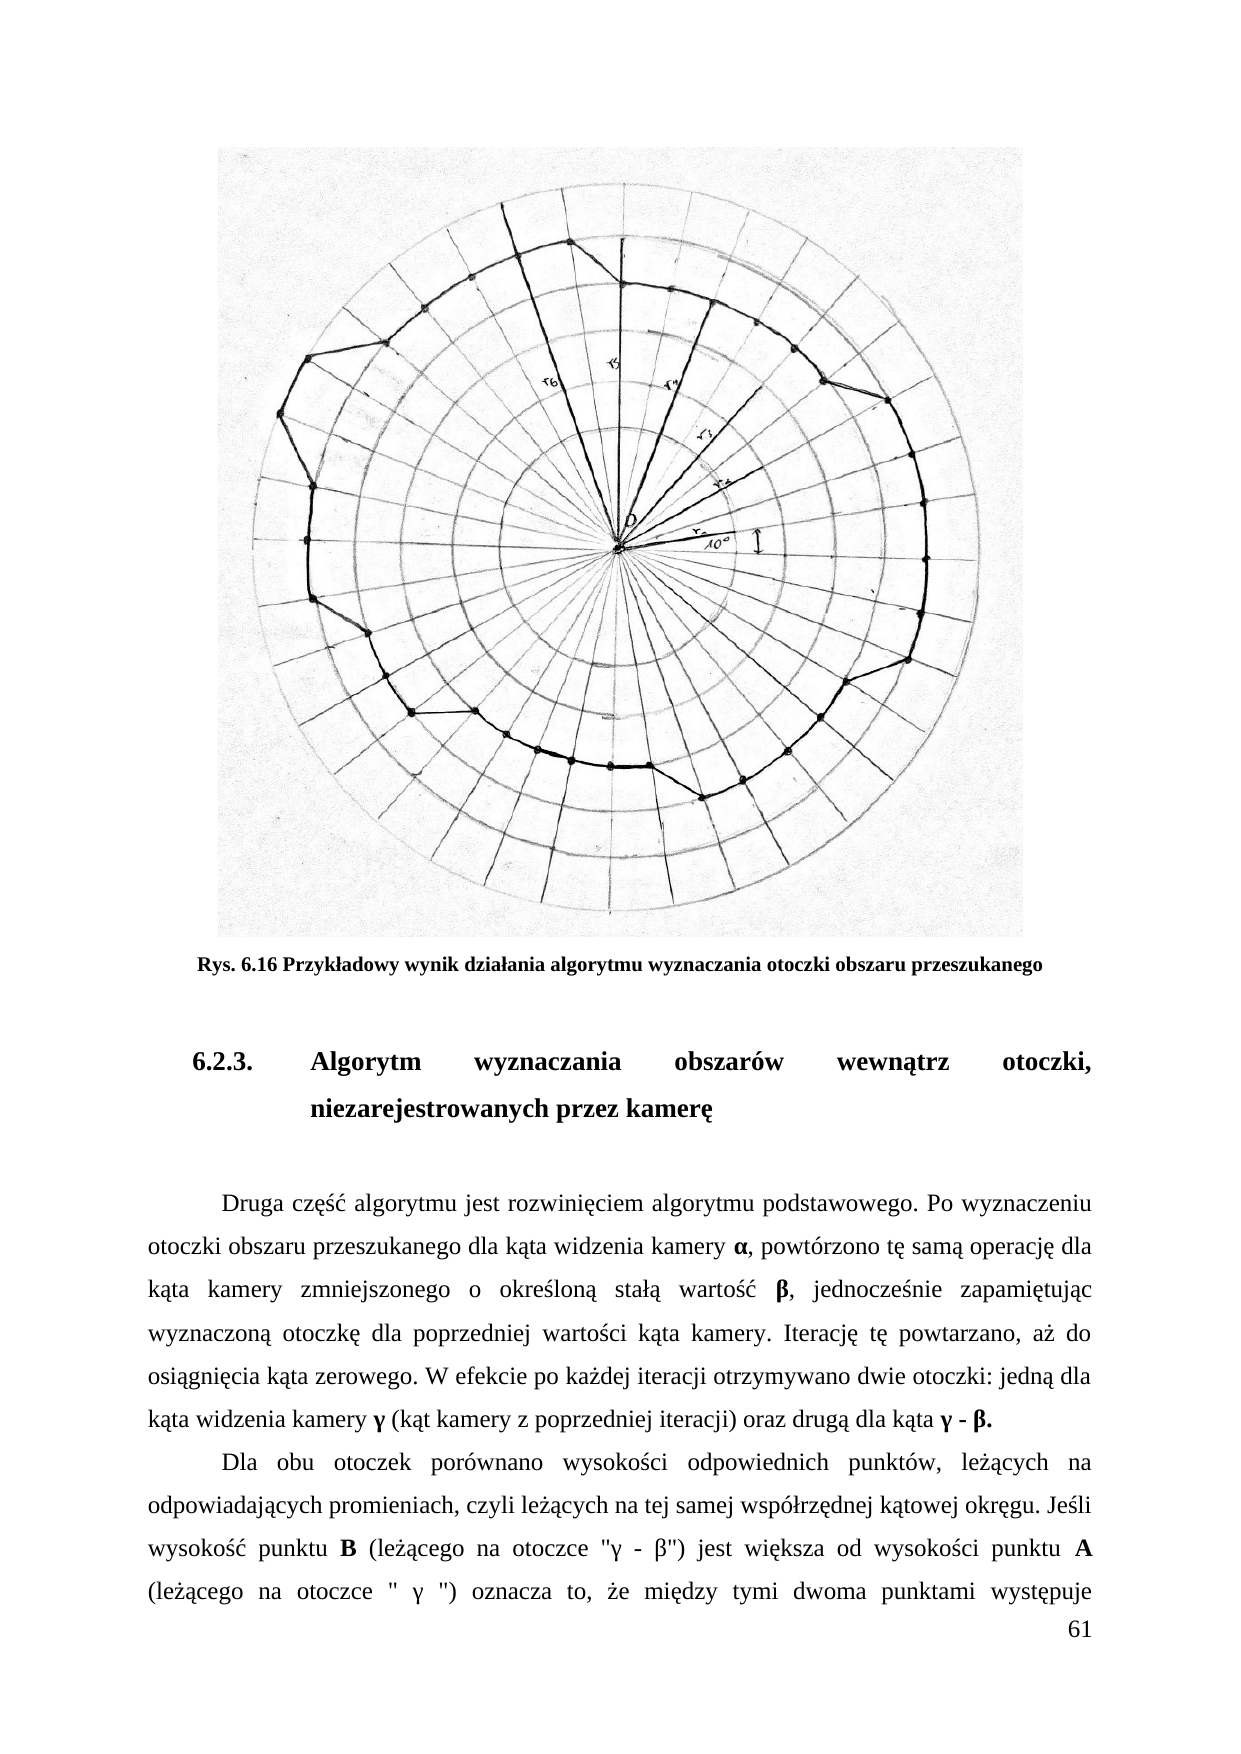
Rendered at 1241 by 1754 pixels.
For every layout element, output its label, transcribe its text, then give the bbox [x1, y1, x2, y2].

text Druga część algorytmu jest rozwinięciem algorytmu podstawowego. Po wyznaczeniu otoczki obszaru przeszukanego dla kąta widzenia kamery α, powtórzono tę samą operację dla kąta kamery zmniejszonego o określoną stałą wartość β, jednocześnie zapamiętując wyznaczoną otoczkę dla poprzedniej wartości kąta kamery. Iterację tę powtarzano, aż do osiągnięcia kąta zerowego. W efekcie po każdej iteracji otrzymywano dwie otoczki: jedną dla kąta widzenia kamery γ (kąt kamery z poprzedniej iteracji) oraz drugą dla kąta γ - β. [148, 1188, 1092, 1433]
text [148, 1447, 1092, 1605]
picture [217, 147, 1023, 937]
subtitle Algorytm wyznaczania obszarów wewnątrz otoczki, niezarejestrowanych przez kamerę [192, 1046, 1092, 1123]
